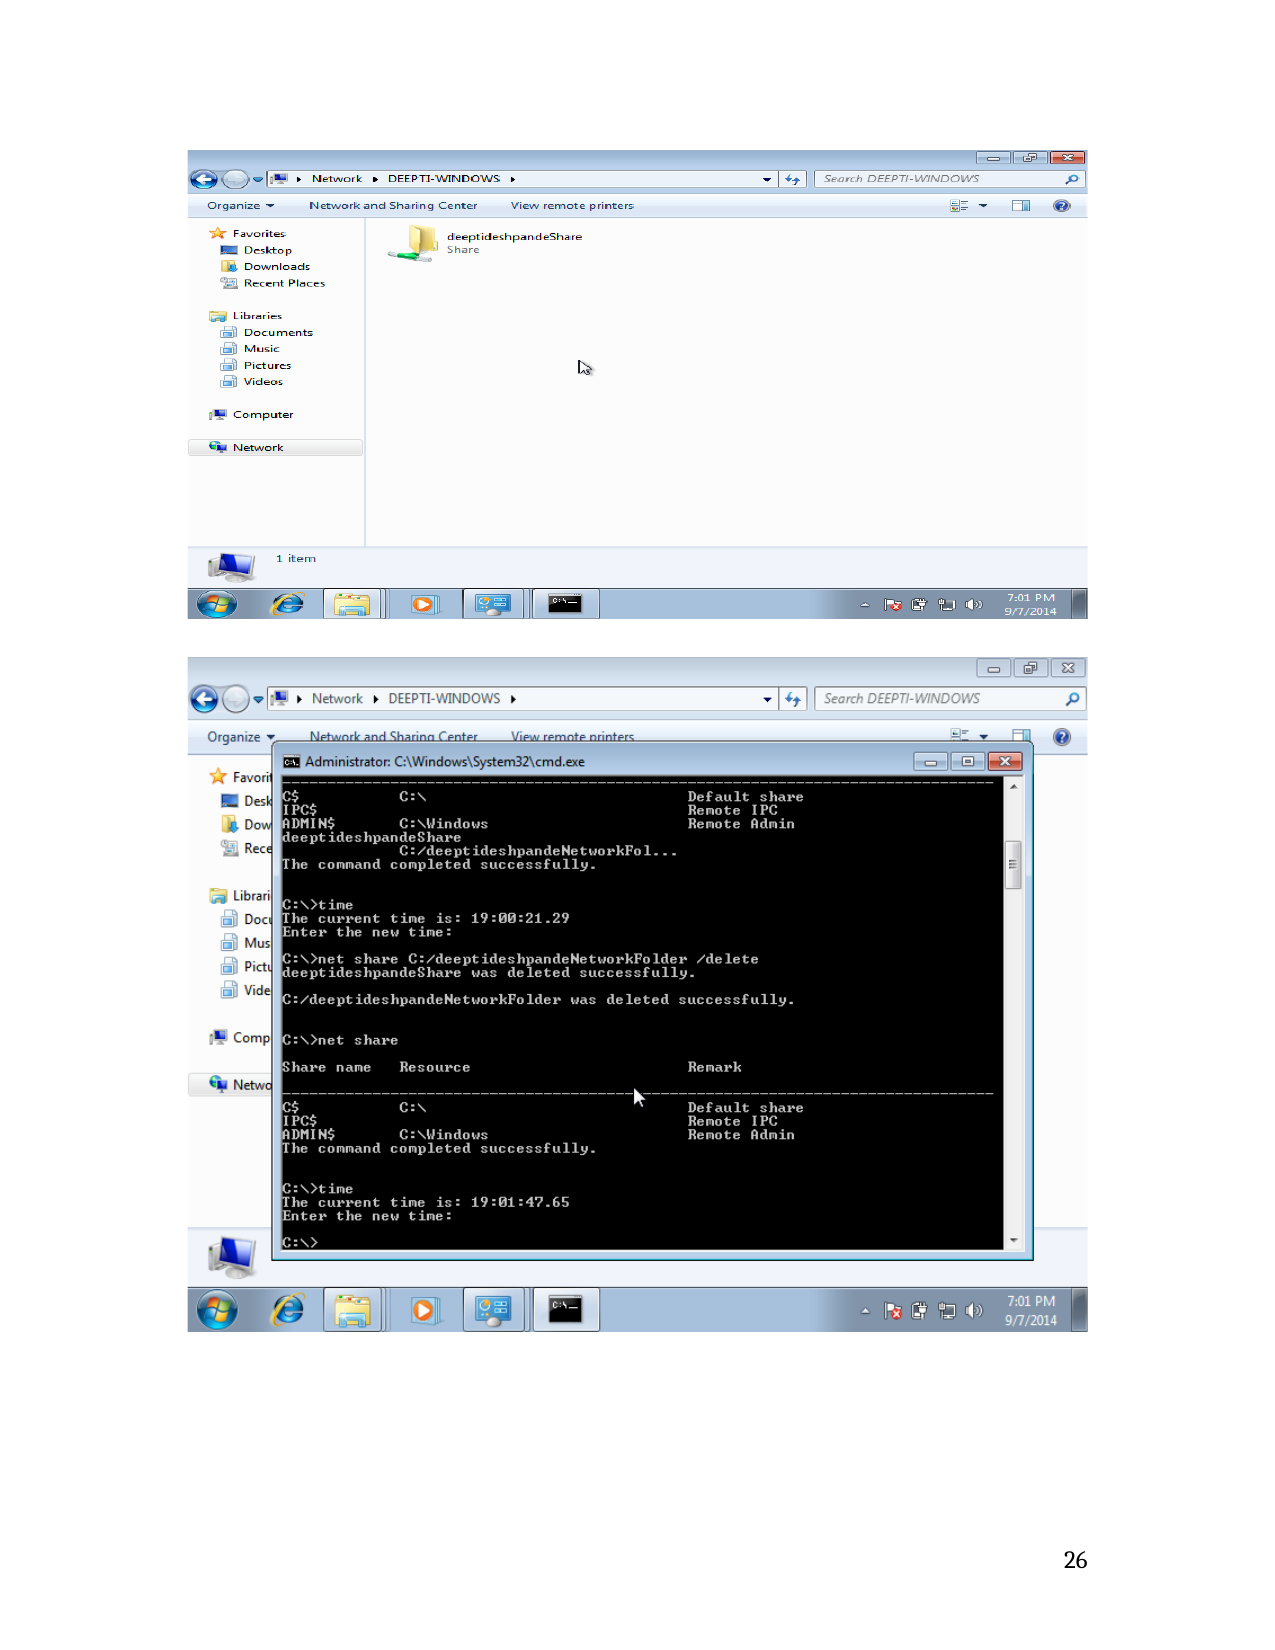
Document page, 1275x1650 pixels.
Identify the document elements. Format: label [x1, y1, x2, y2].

picture [187, 150, 1088, 619]
picture [187, 657, 1088, 1332]
